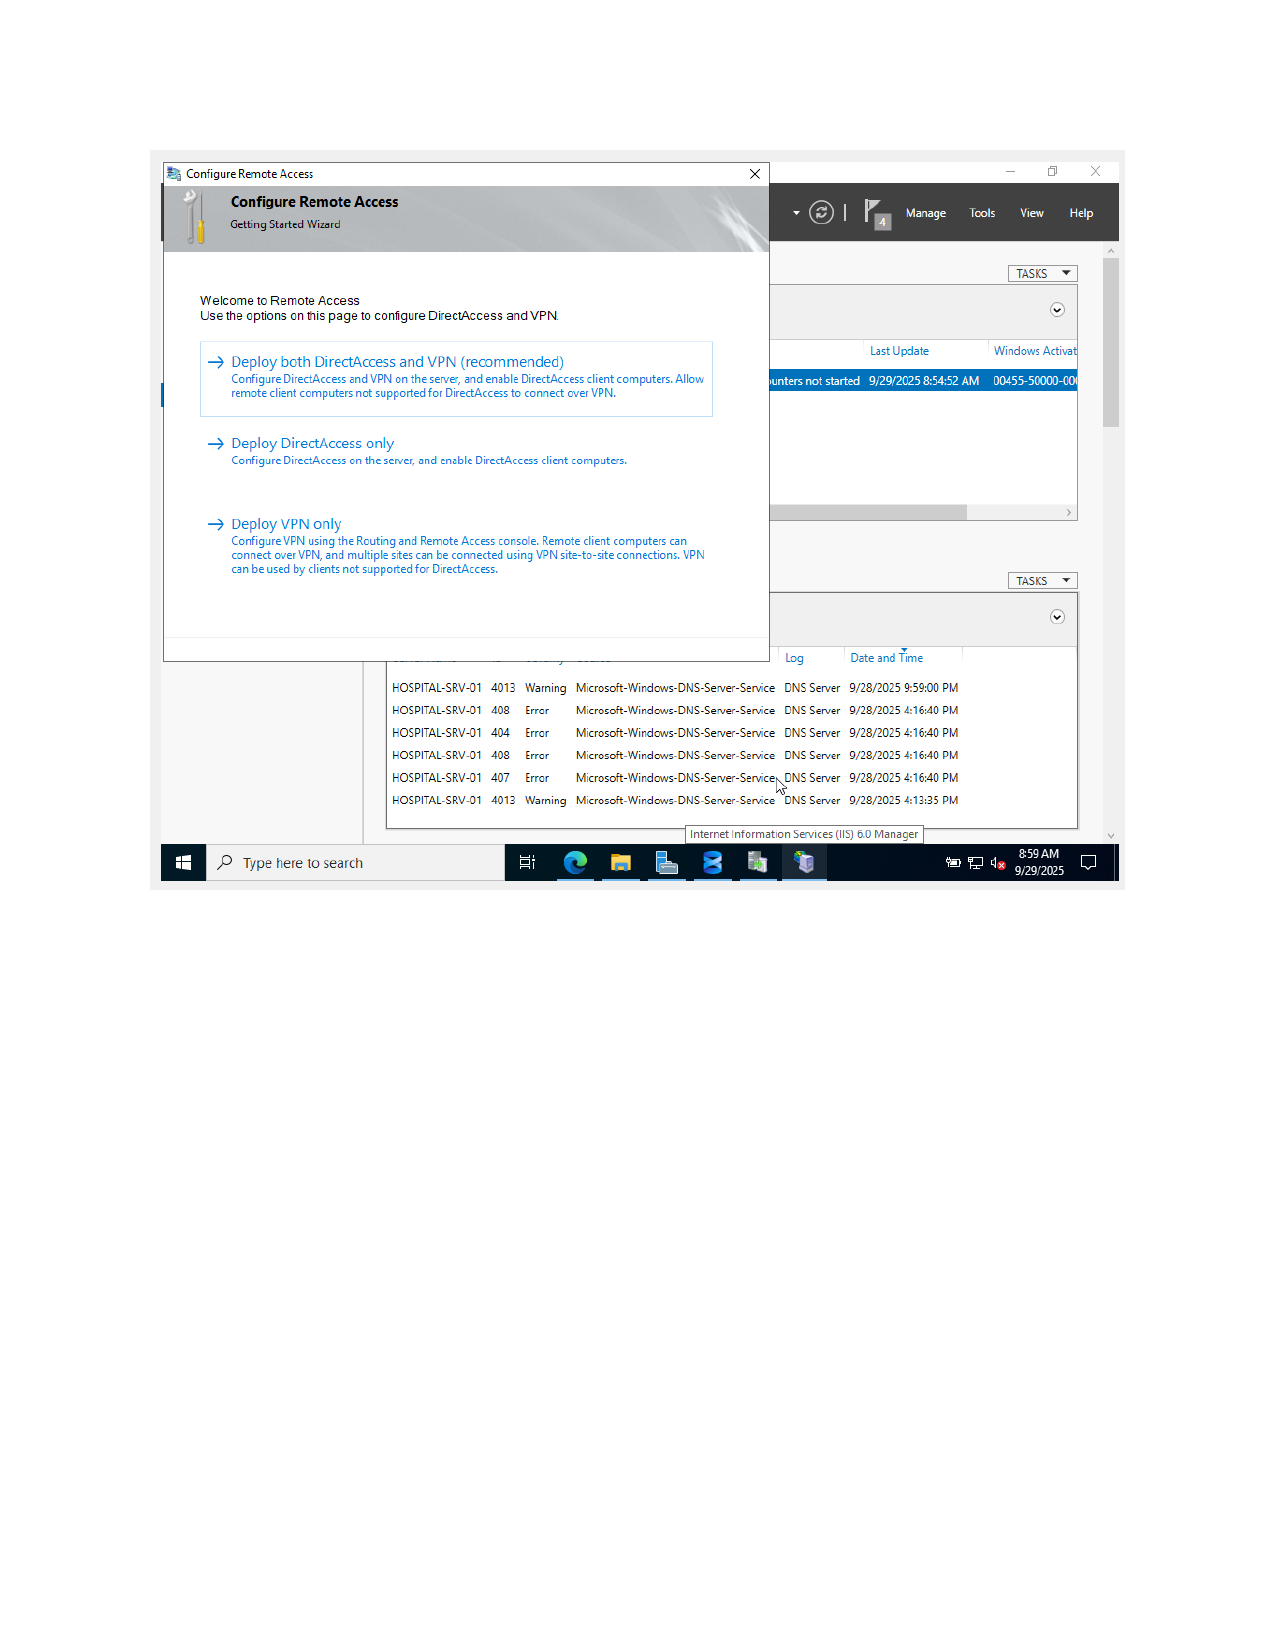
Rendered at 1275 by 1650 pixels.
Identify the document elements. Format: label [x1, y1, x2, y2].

picture [150, 150, 1125, 890]
